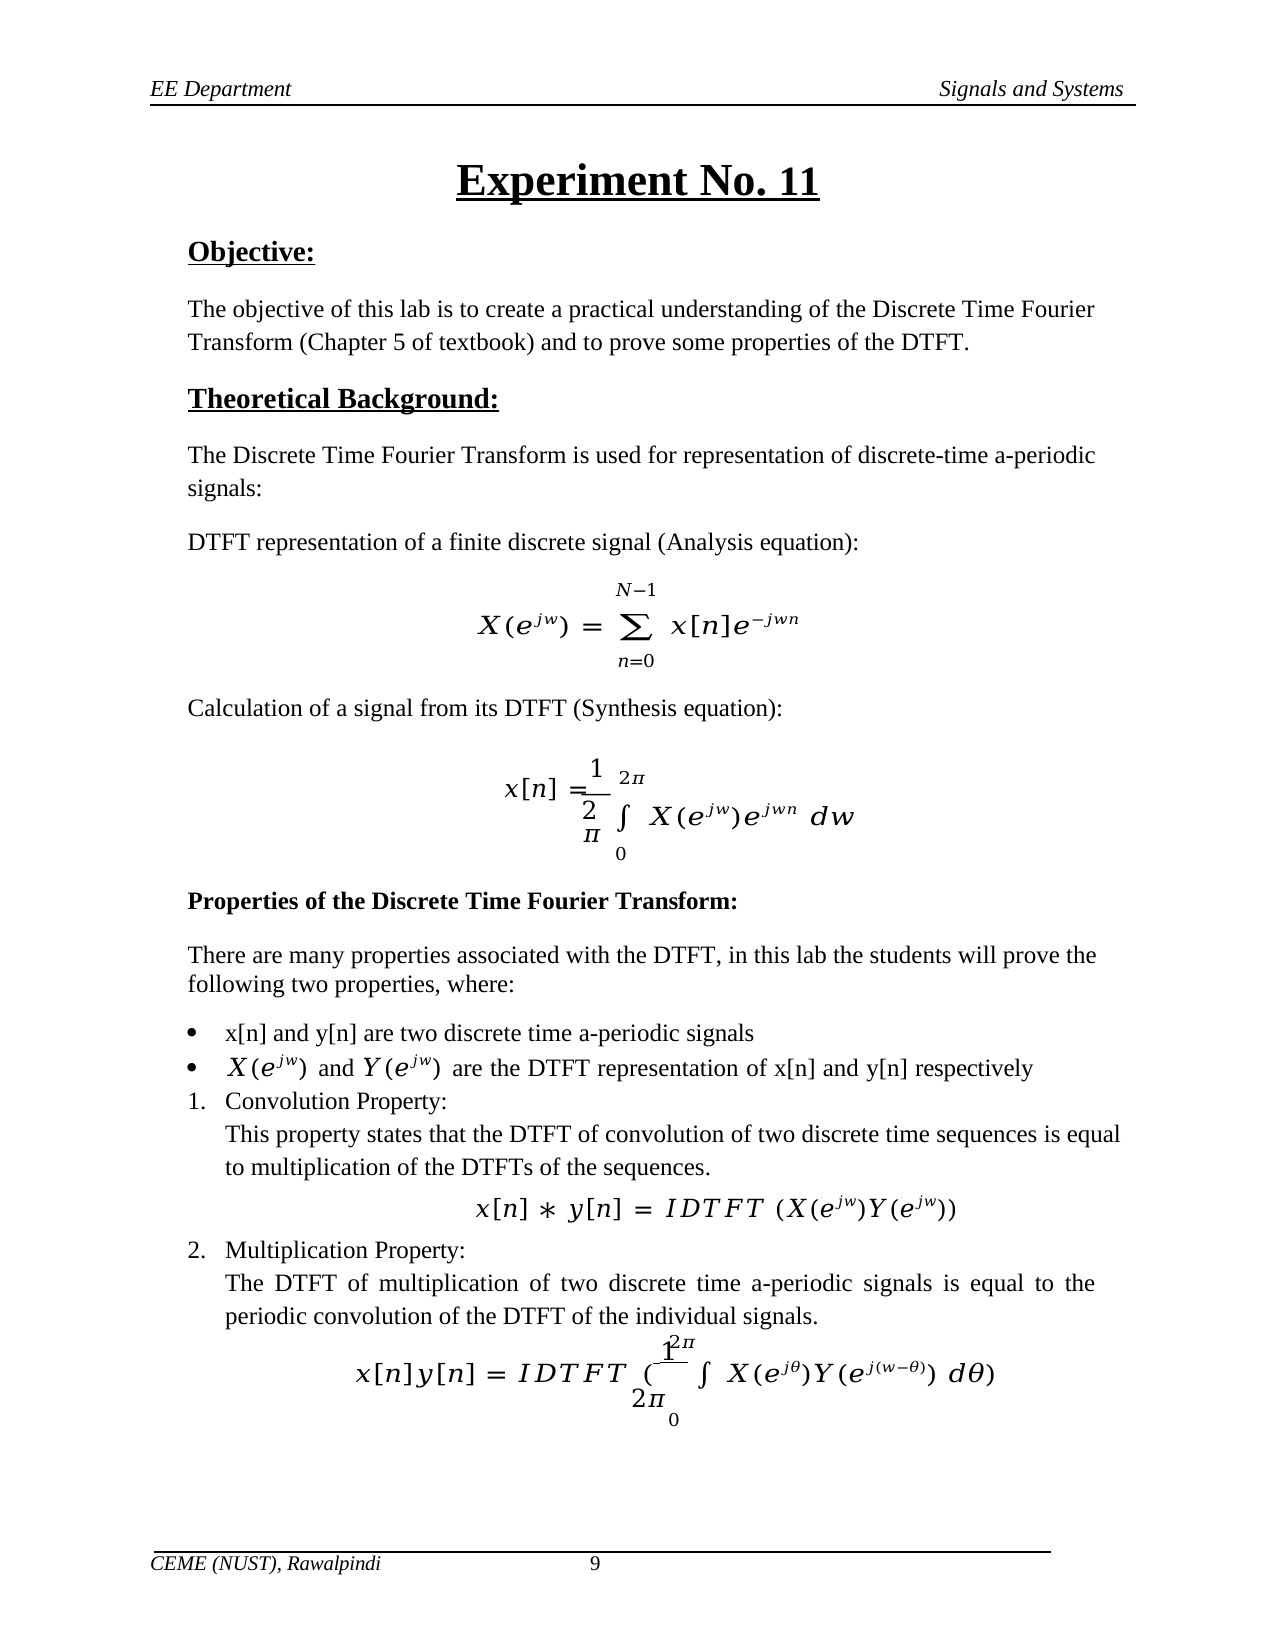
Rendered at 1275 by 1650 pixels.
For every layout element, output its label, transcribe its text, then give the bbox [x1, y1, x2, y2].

text 𝑋(𝑒𝑗𝑤) = ∑ 𝑥[𝑛]𝑒−𝑗𝑤𝑛 [173, 609, 1101, 640]
text The Discrete Time Fourier Transform is used for representation of discrete-time a-periodic signals: [187, 440, 1114, 502]
text This property states that the DTFT of convolution of two discrete time sequences is equal to multiplication of the DTFTs of the sequences. [225, 1119, 1126, 1181]
list x[n] and y[n] are two discrete time a-periodic signals [187, 1018, 1137, 1047]
list Convolution Property: [187, 1086, 1137, 1114]
text DTFT representation of a finite discrete signal (Analysis equation): [187, 527, 1137, 556]
list Multiplication Property: [187, 1235, 1137, 1264]
text 𝑛=0 [173, 649, 1099, 671]
text 2𝜋 [581, 801, 610, 847]
text 2𝜋 [161, 1391, 1137, 1412]
text Objective: [187, 234, 321, 268]
list 𝑋(𝑒𝑗𝑤) and 𝑌(𝑒𝑗𝑤) are the DTFT representation of x[n] and y[n] respectively [187, 1051, 1137, 1081]
text The objective of this lab is to create a practical understanding of the Discrete Time Fourier Transform (Chapter 5 of textbook) and to prove some properties of the DTFT. [187, 294, 1137, 356]
text 2𝜋 [618, 766, 1137, 788]
text 0 [615, 843, 1137, 864]
text 2𝜋 [228, 1334, 1137, 1352]
text 𝑥[𝑛] = [502, 783, 610, 801]
text 0 [210, 1412, 1137, 1430]
text Calculation of a signal from its DTFT (Synthesis equation): [187, 693, 1137, 721]
subtitle Properties of the Discrete Time Fourier Transform: [187, 886, 1137, 915]
text 𝑥[𝑛]𝑦[𝑛] = 𝐼𝐷𝑇𝐹𝑇 ( 1 ∫ 𝑋(𝑒𝑗𝜃)𝑌(𝑒𝑗(𝑤−𝜃)) 𝑑𝜃) [213, 1352, 1137, 1391]
subtitle Experiment No. 11 [456, 153, 1137, 206]
text 1 [589, 759, 610, 783]
text 𝑥[𝑛] ∗ 𝑦[𝑛] = 𝐼𝐷𝑇𝐹𝑇 (𝑋(𝑒𝑗𝑤)𝑌(𝑒𝑗𝑤)) [474, 1191, 1137, 1222]
text 𝑁−1 [173, 579, 1099, 600]
text There are many properties associated with the DTFT, in this lab the students will prove the following two properties, where: [187, 940, 1114, 997]
subtitle Theoretical Background: [187, 381, 1137, 414]
text ∫ 𝑋(𝑒𝑗𝑤)𝑒𝑗𝑤𝑛 𝑑𝑤 [615, 800, 1137, 830]
text The DTFT of multiplication of two discrete time a-periodic signals is equal to the periodic convolution of the DTFT of the individual signals. [225, 1268, 1114, 1330]
